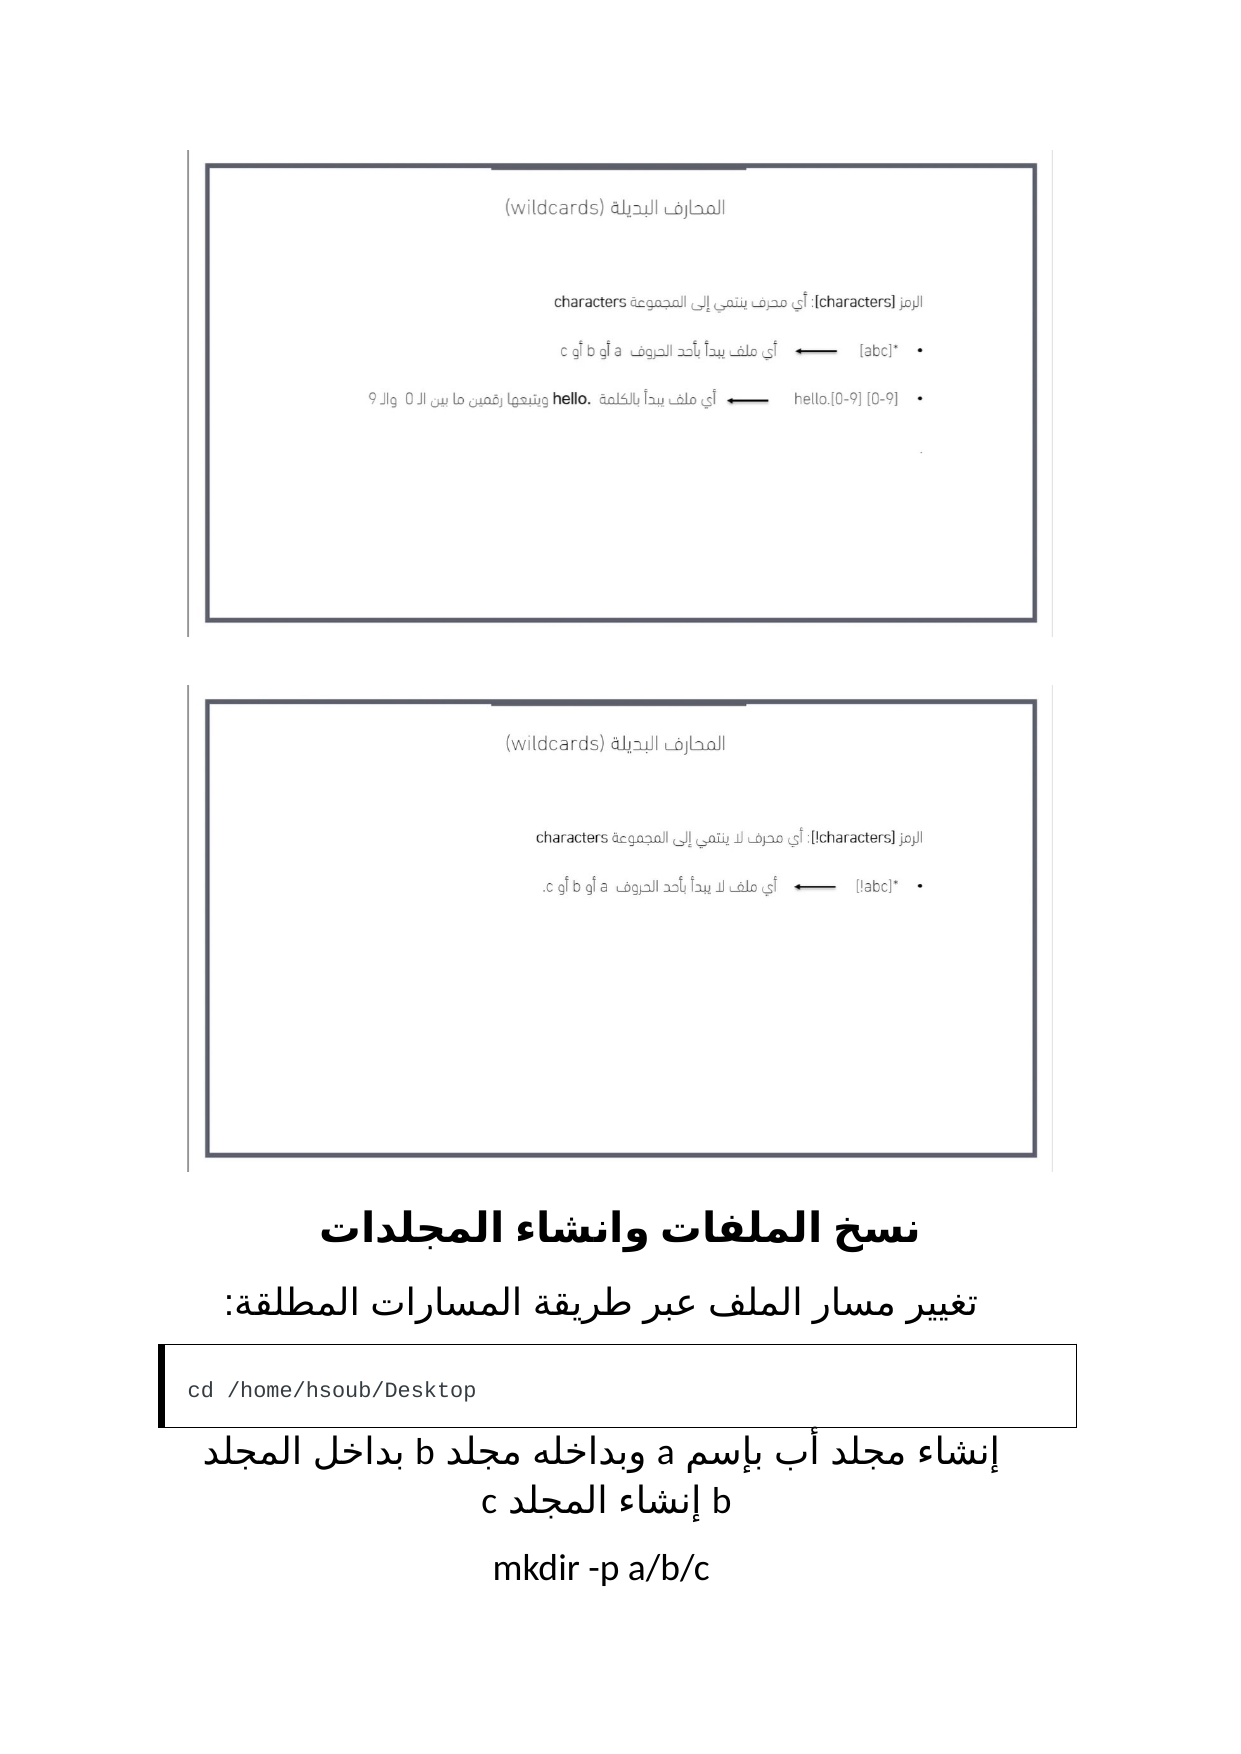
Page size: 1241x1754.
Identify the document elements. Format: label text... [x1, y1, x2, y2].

picture [187, 150, 1053, 637]
text cd /home/hsoub/Desktop [165, 1345, 1076, 1427]
text إنشاء مجلد أب بإسم a وبداخله مجلد b بداخل المجلد b إنشاء المجلد c [187, 1428, 1015, 1523]
picture [187, 685, 1053, 1172]
text تغيير مسار الملف عبر طريقة المسارات المطلقة: [187, 1280, 1015, 1323]
text نسخ الملفات وانشاء المجلدات [187, 1203, 1053, 1251]
text mkdir -p a/b/c [187, 1543, 1015, 1589]
